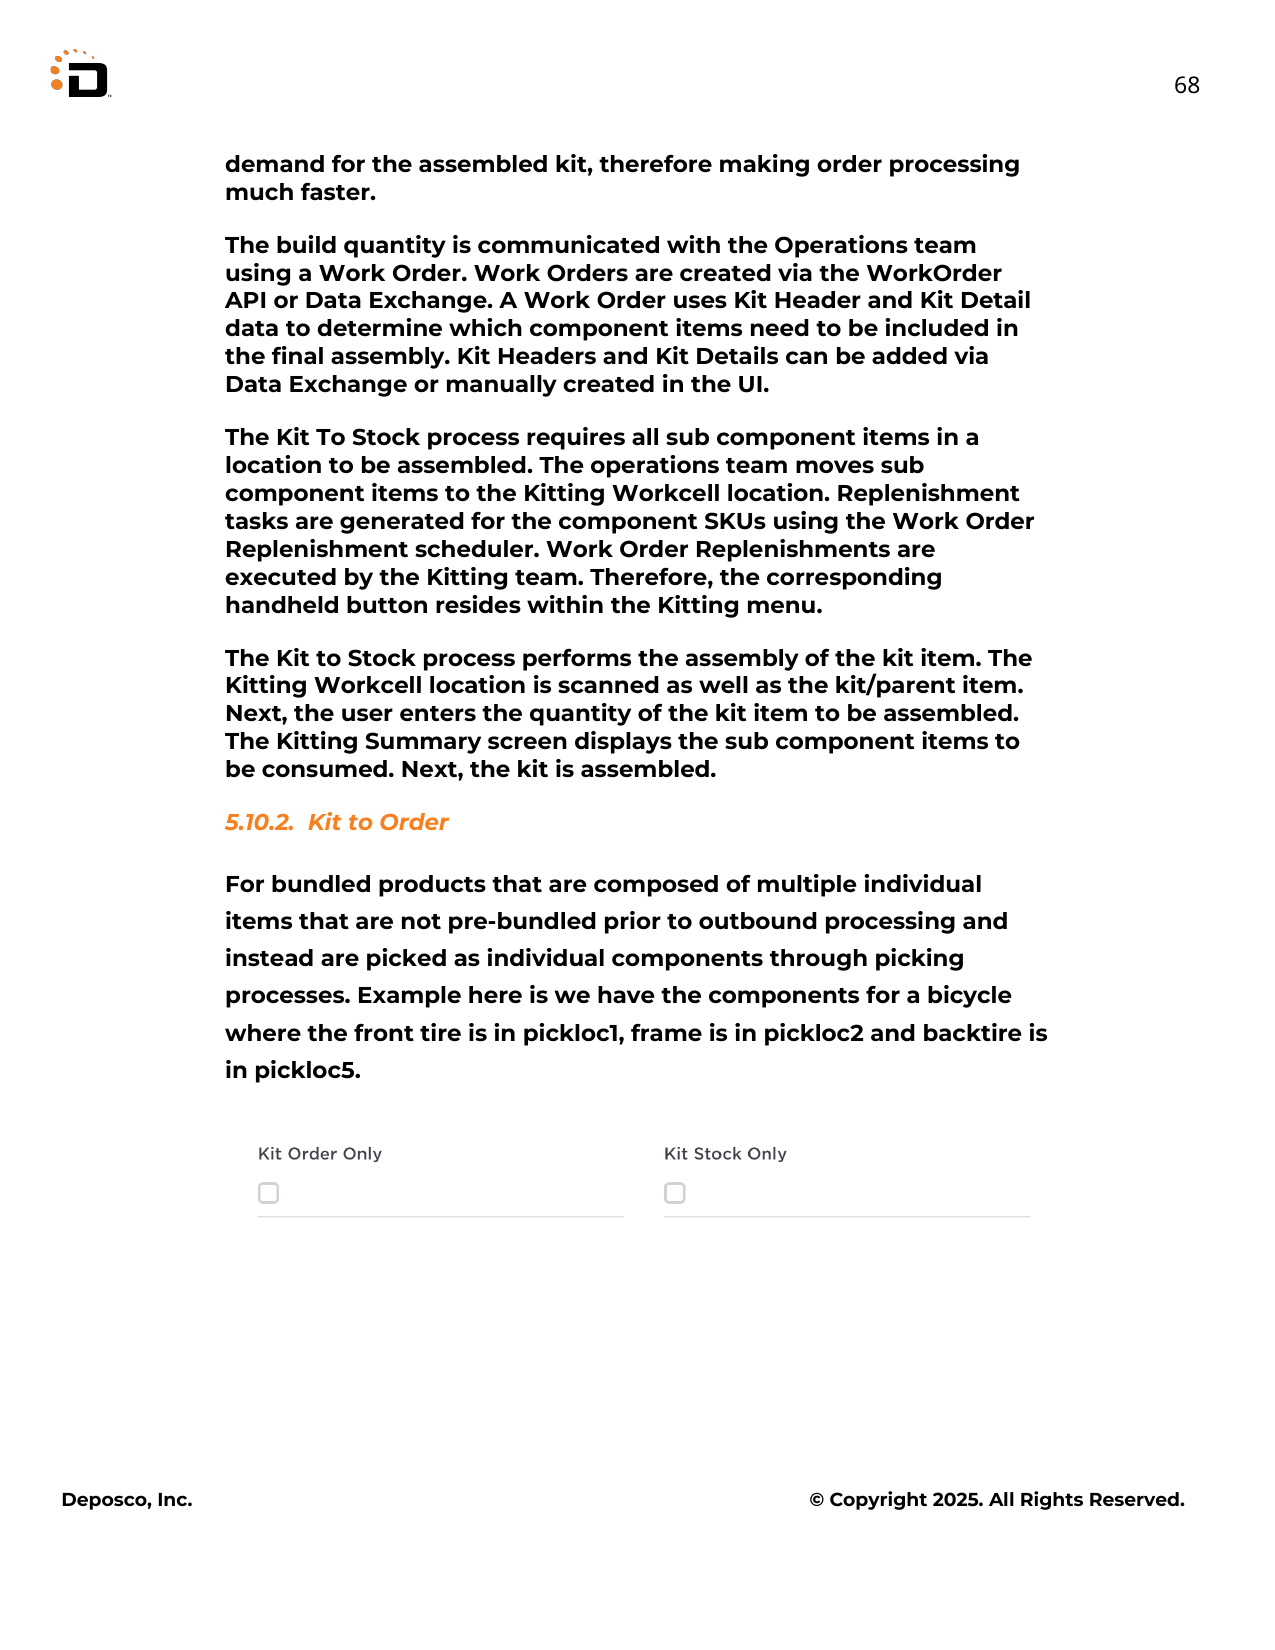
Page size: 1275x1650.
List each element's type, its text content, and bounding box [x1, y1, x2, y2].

picture [50, 49, 112, 97]
text For bundled products that are composed of multiple individual items that are not pre-bundled prior to outbound processing and instead are picked as individual components through picking processes. Example here is we have the components for a bicycle where the front tire is in pickloc1, frame is in pickloc2 and backtire is in pickloc5. [225, 870, 1050, 1084]
text The Kit To Stock process requires all sub component items in a location to be assembled. The operations team moves sub component items to the Kitting Workcell location. Replenishment tasks are generated for the component SKUs using the Work Order Replenishment scheduler. Work Order Replenishments are executed by the Kitting team. Therefore, the corresponding handheld button resides within the Kitting menu. [225, 423, 1050, 619]
subtitle 5.10.2. Kit to Order [225, 808, 1050, 836]
picture [225, 1117, 1050, 1245]
text The build quantity is communicated with the Operations team using a Work Order. Work Orders are created via the WorkOrder API or Data Exchange. A Work Order uses Kit Header and Kit Detail data to determine which component items need to be included in the final assembly. Kit Headers and Kit Details can be added via Data Exchange or manually created in the UI. [225, 231, 1050, 398]
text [225, 150, 1050, 206]
text The Kit to Stock process performs the assembly of the kit item. The Kitting Workcell location is scanned as well as the kit/parent item. Next, the user enters the quantity of the kit item to be assembled. The Kitting Summary screen displays the sub component items to be consumed. Next, the kit is assembled. [225, 644, 1050, 783]
